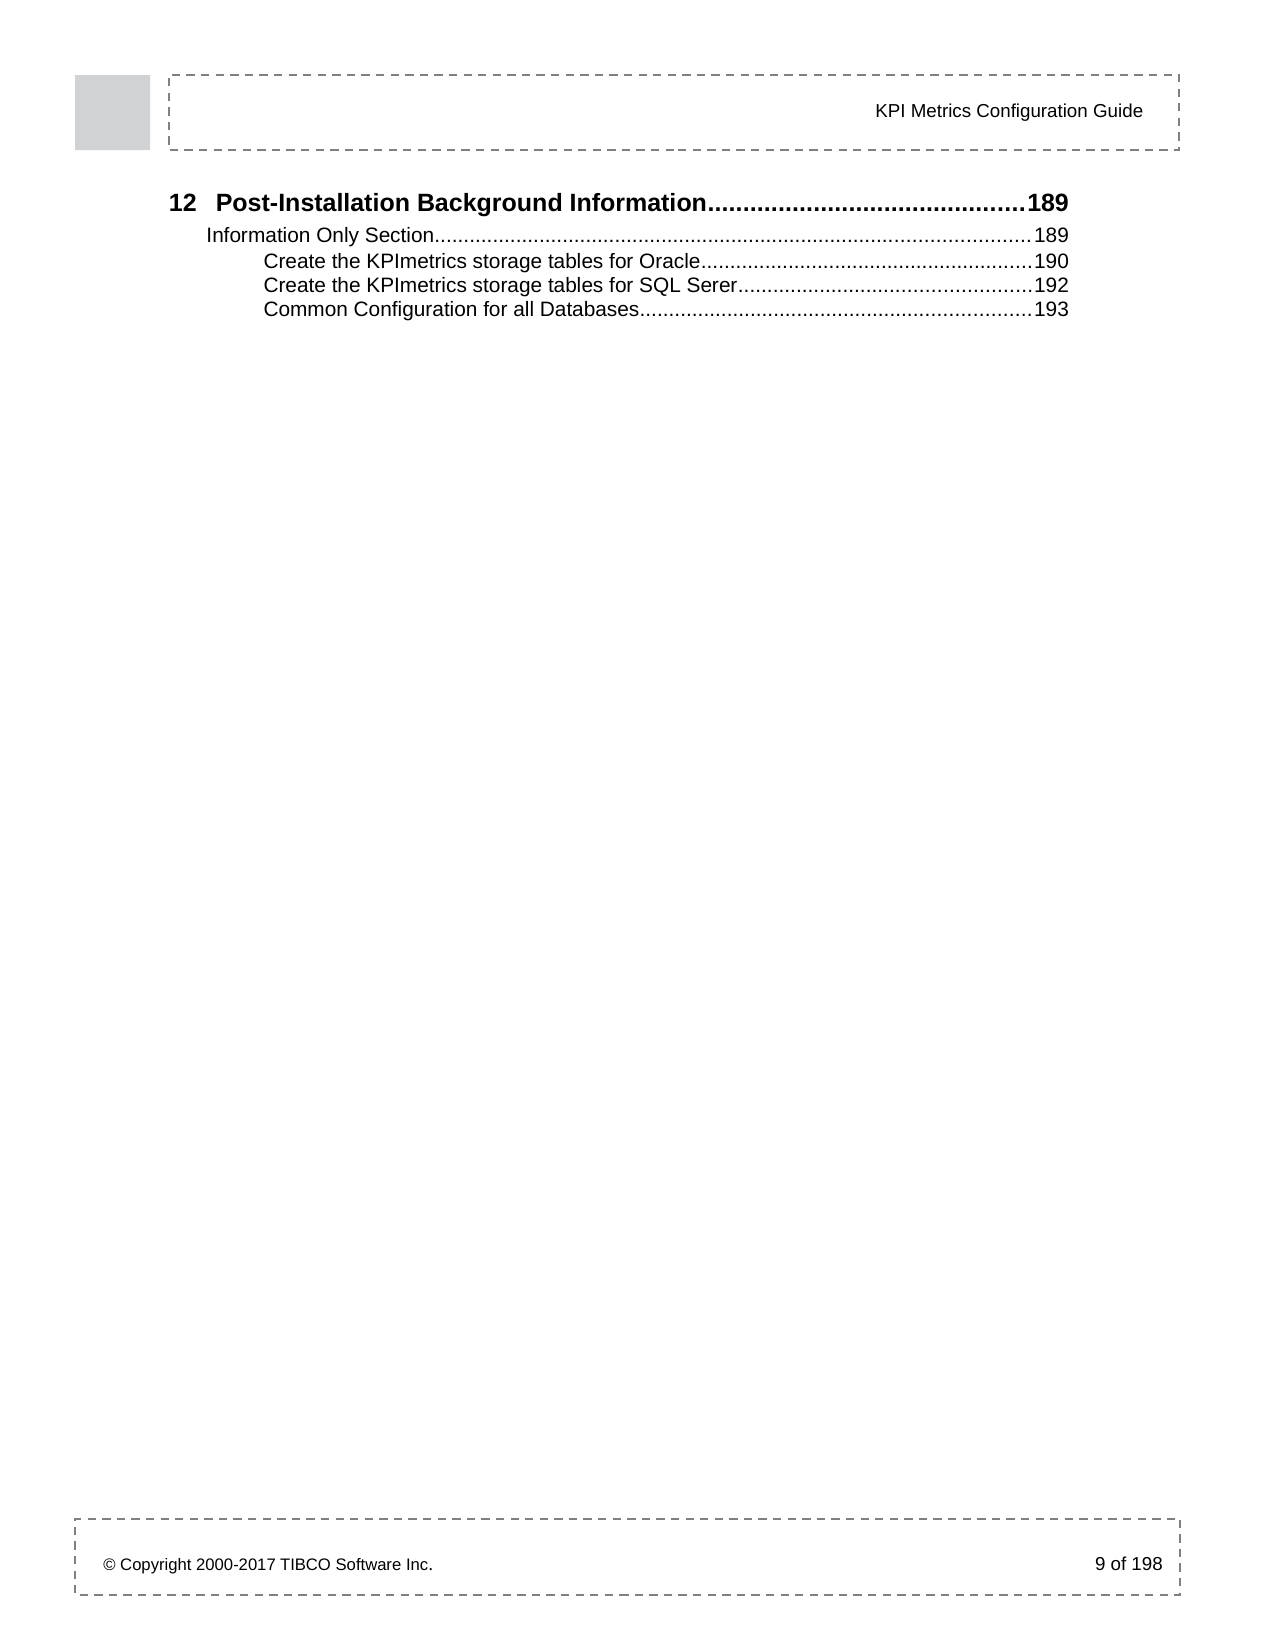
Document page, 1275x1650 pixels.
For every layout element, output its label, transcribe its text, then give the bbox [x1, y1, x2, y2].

text Information Only Section 189 [206, 222, 1162, 246]
text 12 Post-Installation Background Information 189 [169, 187, 1162, 216]
text Common Configuration for all Databases 193 [263, 296, 1162, 320]
text Create the KPImetrics storage tables for SQL Serer 192 [263, 272, 1162, 296]
text Create the KPImetrics storage tables for Oracle 190 [263, 248, 1162, 272]
